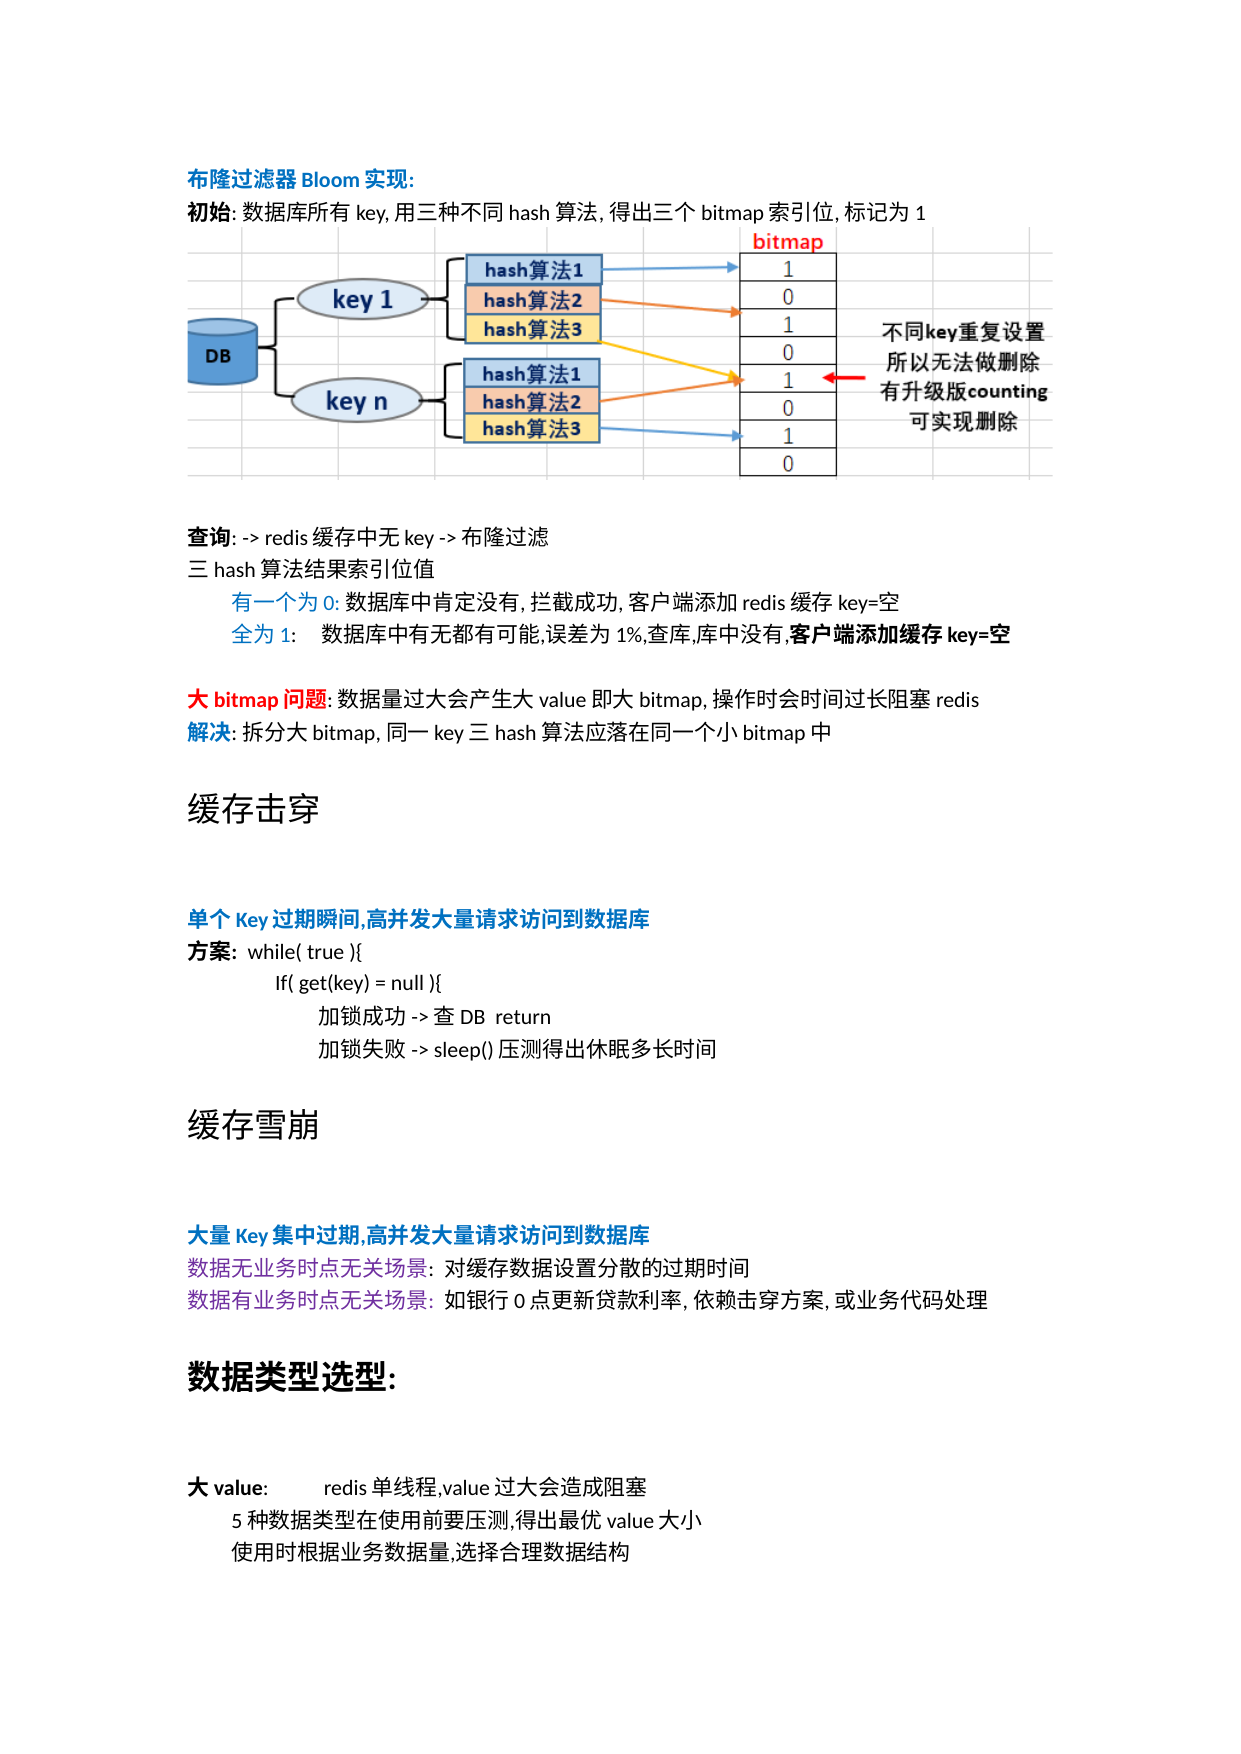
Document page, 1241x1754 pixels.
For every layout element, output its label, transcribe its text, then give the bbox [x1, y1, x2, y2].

text 方案: while( true ){ [187, 934, 1053, 966]
text 有一个为0: 数据库中肯定没有, 拦截成功, 客户端添加redis缓存key=空 [187, 584, 1053, 617]
text 查询: -> redis缓存中无key -> 布隆过滤 [187, 519, 1053, 552]
text 大量Key集中过期,高并发大量请求访问到数据库 [187, 1218, 1053, 1251]
subtitle 数据类型选型: [187, 1343, 1053, 1408]
text 加锁失败 -> sleep() 压测得出休眠多长时间 [275, 1031, 1053, 1064]
text 初始: 数据库所有key, 用三种不同hash算法, 得出三个bitmap索引位, 标记为1 [187, 194, 1053, 227]
text 大bitmap问题: 数据量过大会产生大value即大bitmap, 操作时会时间过长阻塞redis [187, 682, 1053, 714]
text 三hash算法结果索引位值 [187, 552, 1053, 584]
text 数据有业务时点无关场景: 如银行0点更新贷款利率, 依赖击穿方案, 或业务代码处理 [187, 1283, 1053, 1316]
text 解决: 拆分大bitmap, 同一key三hash算法应落在同一个小bitmap中 [187, 714, 1053, 747]
text 大value: redis单线程,value过大会造成阻塞 [187, 1470, 1053, 1502]
text 加锁成功 -> 查DB return [275, 999, 1053, 1031]
text 布隆过滤器Bloom实现: [187, 162, 1053, 194]
text If( get(key) = null ){ [231, 966, 1053, 999]
subtitle 缓存击穿 [187, 774, 1053, 839]
text 全为1: 数据库中有无都有可能,误差为1%,查库,库中没有,客户端添加缓存key=空 [187, 617, 1053, 649]
subtitle 缓存雪崩 [187, 1091, 1053, 1156]
text 5种数据类型在使用前要压测,得出最优value大小 [187, 1502, 1053, 1535]
picture [187, 227, 1053, 480]
text 使用时根据业务数据量,选择合理数据结构 [187, 1535, 1053, 1567]
text 单个Key过期瞬间,高并发大量请求访问到数据库 [187, 901, 1053, 934]
text 数据无业务时点无关场景: 对缓存数据设置分散的过期时间 [187, 1251, 1053, 1283]
